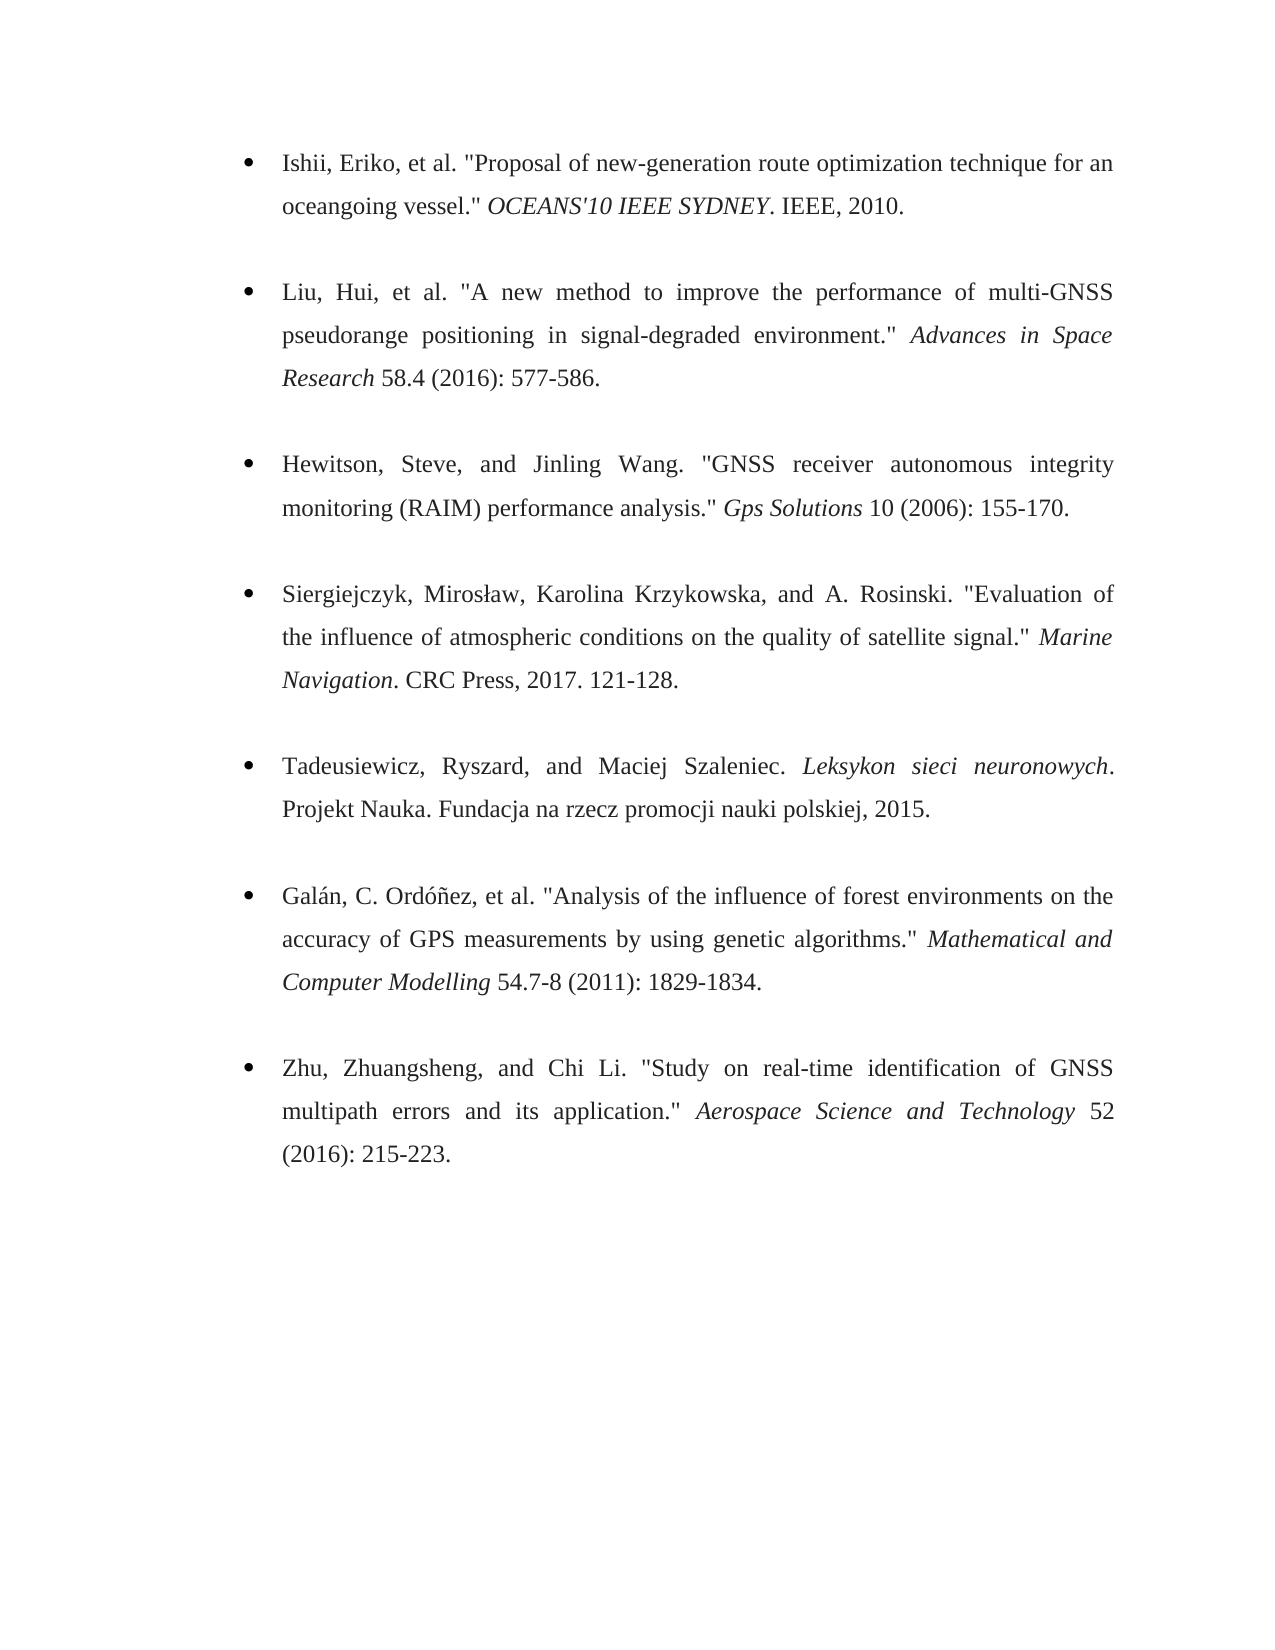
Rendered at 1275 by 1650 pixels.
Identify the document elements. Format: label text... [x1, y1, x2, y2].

list Ishii, Eriko, et al. "Proposal of new-generation route optimization technique for an oceangoing vessel." OCEANS'10 IEEE SYDNEY. IEEE, 2010. [244, 148, 1115, 219]
list Liu, Hui, et al. "A new method to improve the performance of multi-GNSS pseudorange positioning in signal-degraded environment." Advances in Space Research 58.4 (2016): 577-586. [244, 277, 1115, 392]
list Galán, C. Ordóñez, et al. "Analysis of the influence of forest environments on the accuracy of GPS measurements by using genetic algorithms." Mathematical and Computer Modelling 54.7-8 (2011): 1829-1834. [244, 881, 1115, 996]
list Hewitson, Steve, and Jinling Wang. "GNSS receiver autonomous integrity monitoring (RAIM) performance analysis." Gps Solutions 10 (2006): 155-170. [244, 449, 1115, 521]
list Zhu, Zhuangsheng, and Chi Li. "Study on real-time identification of GNSS multipath errors and its application." Aerospace Science and Technology 52 (2016): 215-223. [244, 1053, 1115, 1168]
list Siergiejczyk, Mirosław, Karolina Krzykowska, and A. Rosinski. "Evaluation of the influence of atmospheric conditions on the quality of satellite signal." Marine Navigation. CRC Press, 2017. 121-128. [244, 579, 1115, 694]
list Tadeusiewicz, Ryszard, and Maciej Szaleniec. Leksykon sieci neuronowych. Projekt Nauka. Fundacja na rzecz promocji nauki polskiej, 2015. [244, 751, 1115, 823]
